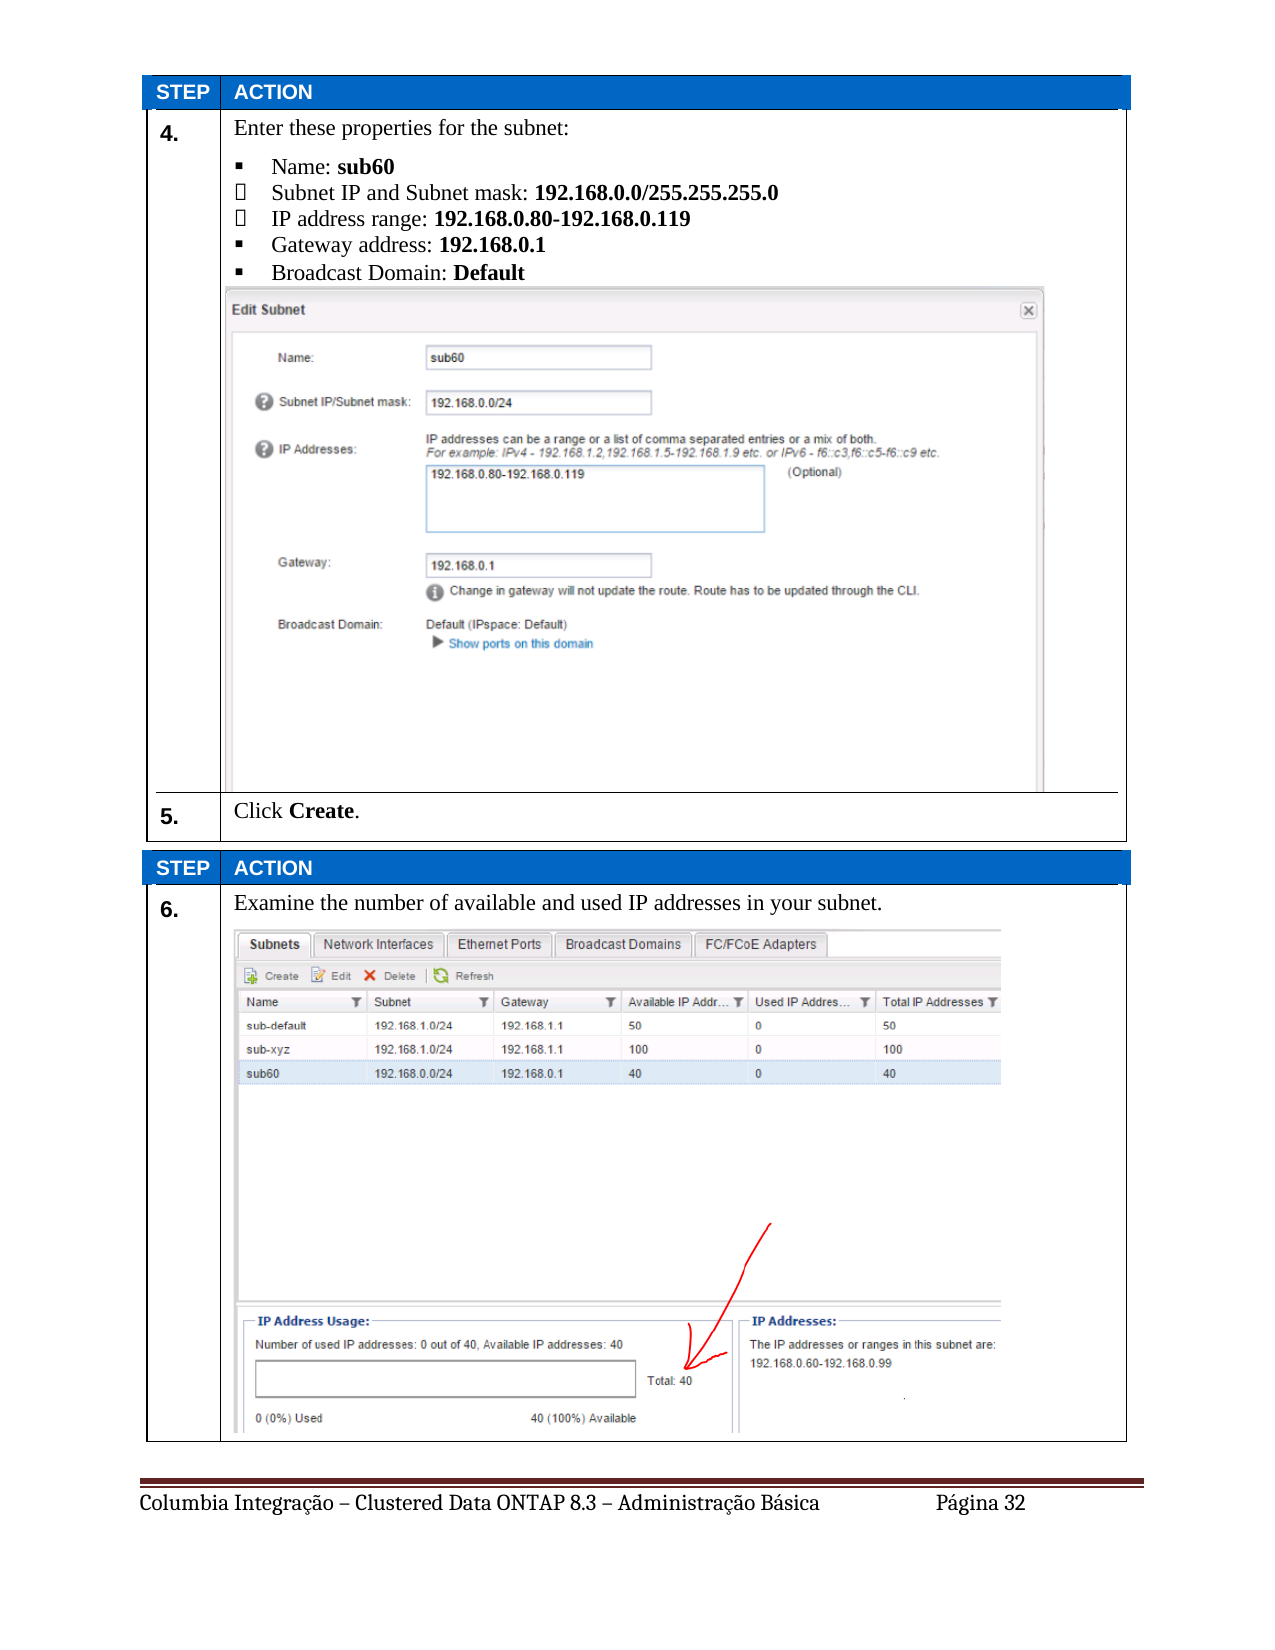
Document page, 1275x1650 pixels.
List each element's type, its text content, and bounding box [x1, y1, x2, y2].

table_cell Enter these properties for the subnet: Name: sub60  Subnet IP and Subnet mask: 192.168.0.0/255.255.255.0  IP address range: 192.168.0.80-192.168.0.119 Gateway address: 192.168.0.1 Broadcast Domain: Default [221, 109, 1126, 792]
picture [233, 928, 1001, 1433]
table_cell 6. [148, 884, 220, 1441]
table_cell 5. [148, 792, 220, 841]
table_cell Examine the number of available and used IP addresses in your subnet. [221, 884, 1126, 1441]
table_header ACTION [221, 76, 1122, 109]
table_header ACTION [221, 851, 1122, 884]
table_header STEP [152, 76, 220, 109]
table_header STEP [152, 851, 220, 884]
picture [225, 286, 1045, 792]
table_cell 4. [148, 109, 220, 792]
table_cell Click Create. [221, 792, 1126, 841]
